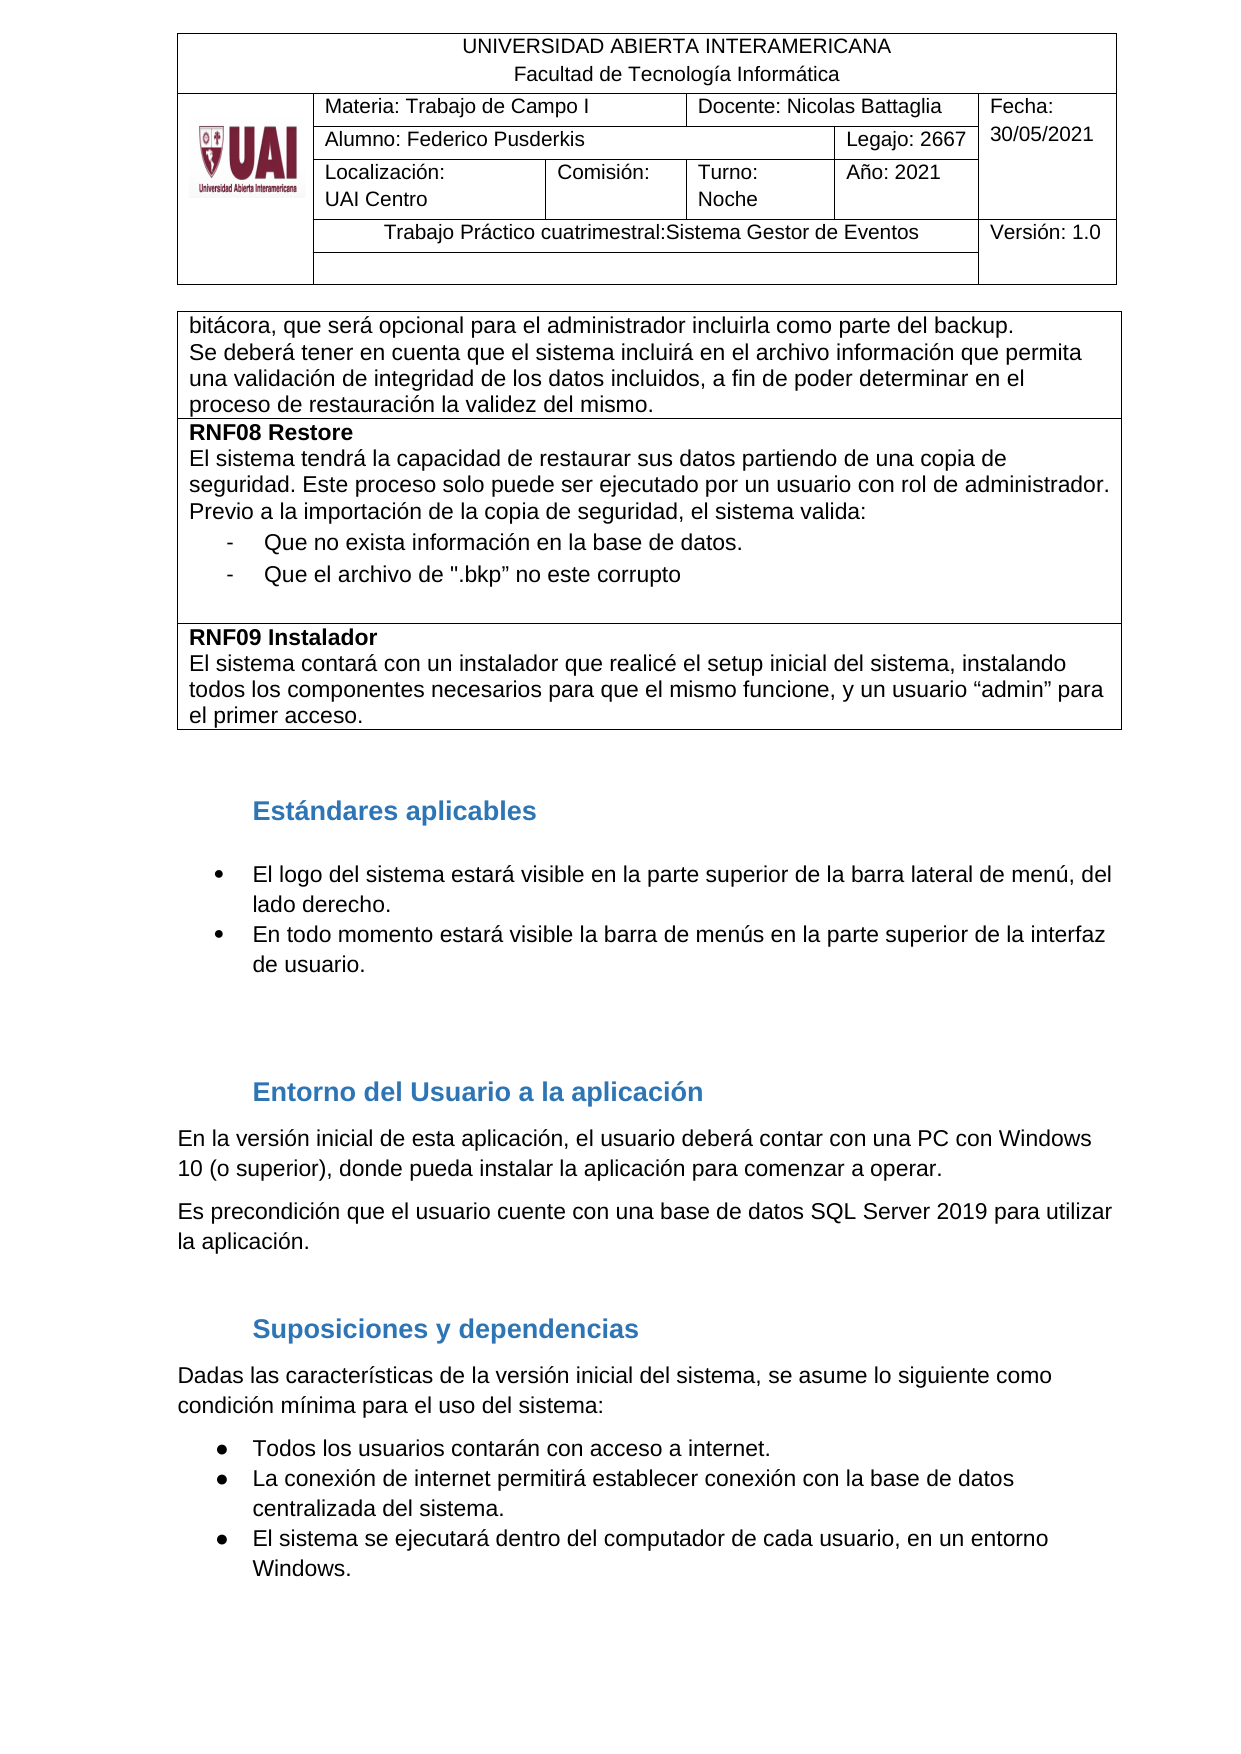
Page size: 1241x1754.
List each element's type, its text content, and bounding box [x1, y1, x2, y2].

table_cell RNF08 Restore El sistema tendrá la capacidad de restaurar sus datos partiendo de una copia de seguridad. Este proceso solo puede ser ejecutado por un usuario con rol de administrador. Previo a la importación de la copia de seguridad, el sistema valida: Que no exista información en la base de datos. Que el archivo de ".bkp” no este corrupto [178, 419, 1121, 622]
subtitle Suposiciones y dependencias [252, 1313, 1122, 1344]
picture [188, 117, 306, 198]
list La conexión de internet permitirá establecer conexión con la base de datos centralizada del sistema. [215, 1465, 1122, 1521]
subtitle Entorno del Usuario a la aplicación [252, 1076, 1122, 1107]
text En la versión inicial de esta aplicación, el usuario deberá contar con una PC con Windows 10 (o superior), donde pueda instalar la aplicación para comenzar a operar. [177, 1125, 1122, 1181]
list El sistema se ejecutará dentro del computador de cada usuario, en un entorno Windows. [215, 1525, 1122, 1582]
list En todo momento estará visible la barra de menús en la parte superior de la interfaz de usuario. [215, 921, 1122, 978]
text Es precondición que el usuario cuente con una base de datos SQL Server 2019 para utilizar la aplicación. [177, 1198, 1122, 1254]
list Todos los usuarios contarán con acceso a internet. [215, 1434, 1122, 1461]
text Dadas las características de la versión inicial del sistema, se asume lo siguiente como condición mínima para el uso del sistema: [177, 1362, 1122, 1418]
table_cell RNF09 Instalador El sistema contará con un instalador que realicé el setup inicial del sistema, instalando todos los componentes necesarios para que el mismo funcione, y un usuario “admin” para el primer acceso. [178, 624, 1121, 729]
list El logo del sistema estará visible en la parte superior de la barra lateral de menú, del lado derecho. [215, 861, 1122, 917]
subtitle Estándares aplicables [252, 794, 1122, 826]
